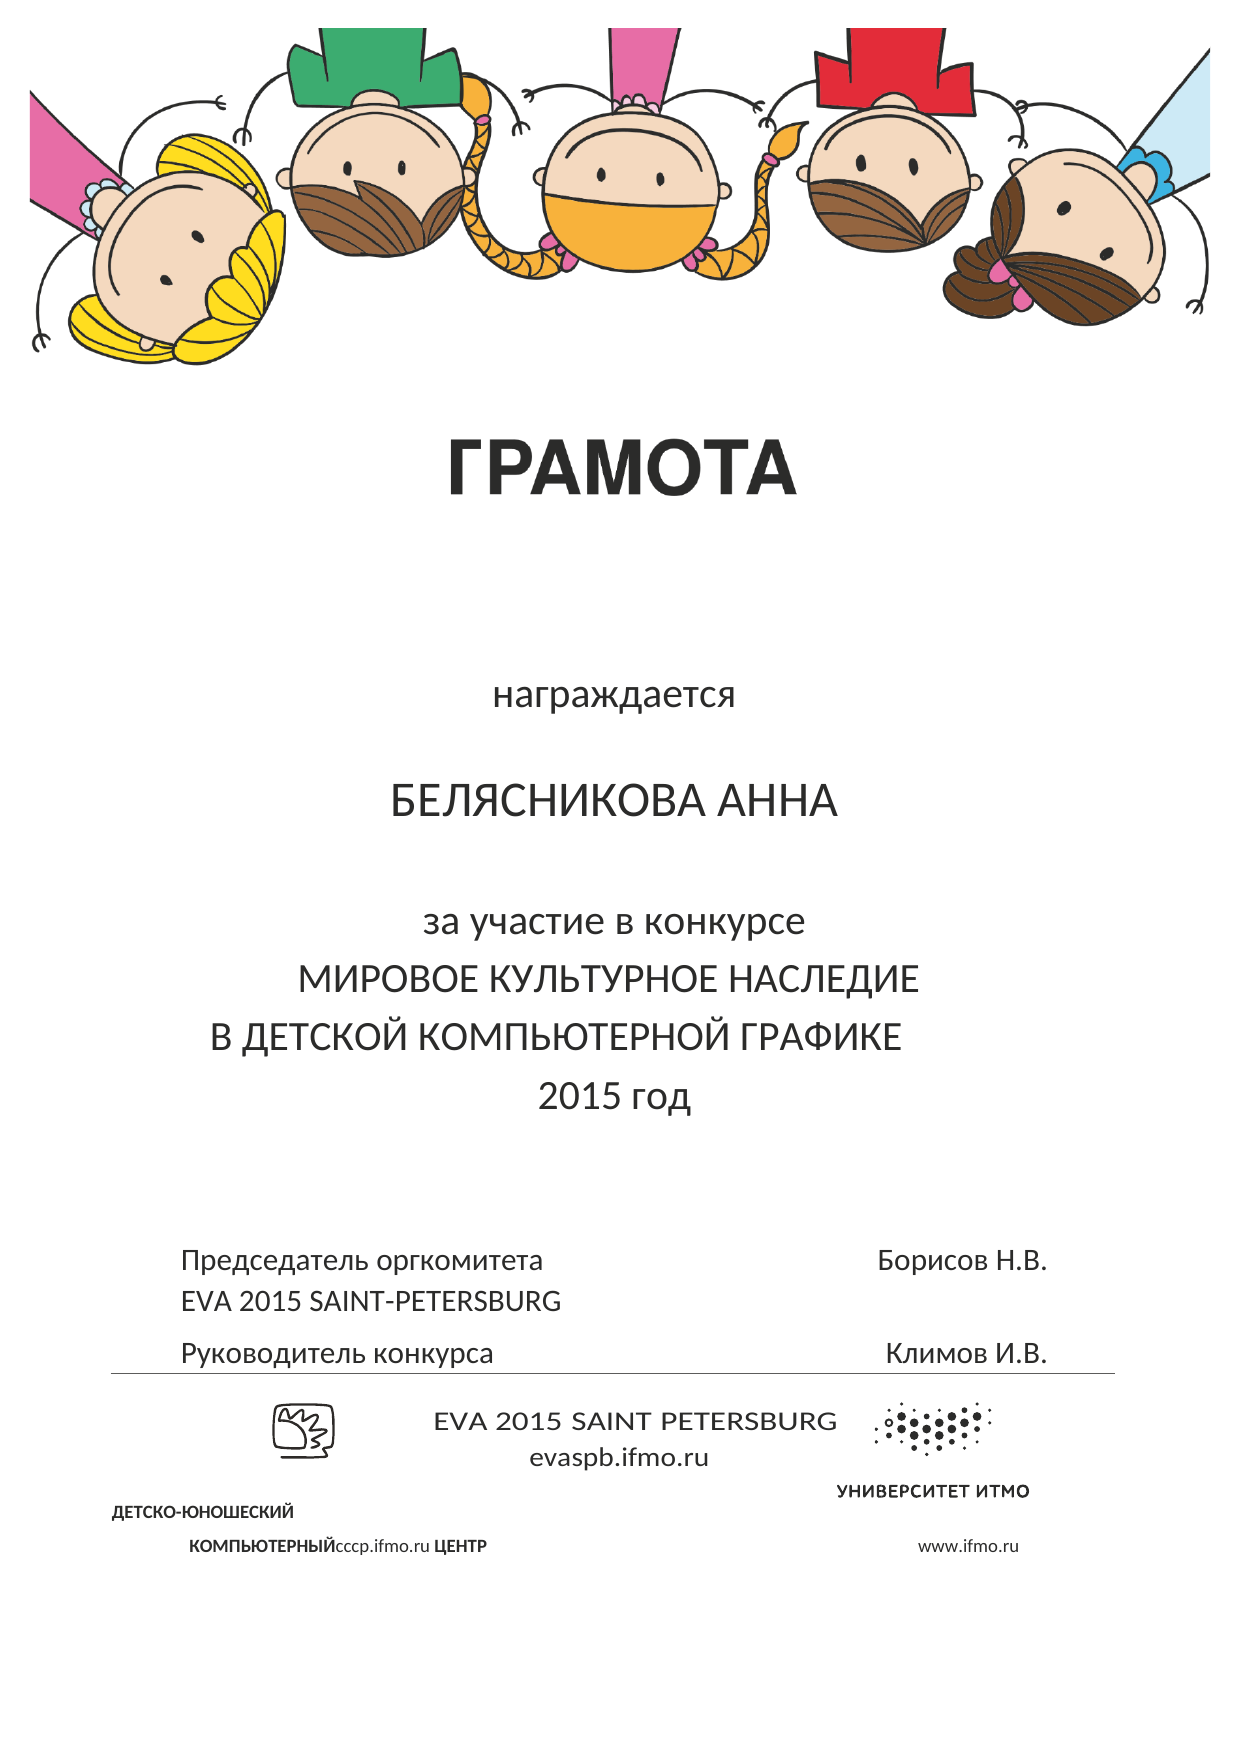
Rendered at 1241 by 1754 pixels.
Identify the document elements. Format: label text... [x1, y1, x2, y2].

text ДЕТСКО-ЮНОШЕСКИЙ [111, 1374, 1019, 1523]
subtitle БЕЛЯСНИКОВА АННА [209, 768, 1019, 829]
table_cell Руководитель конкурса [181, 1325, 819, 1373]
table_cell Климов И.В. [820, 1325, 1048, 1373]
picture [29, 28, 1211, 496]
table_header Борисов Н.В. [820, 1240, 1048, 1325]
text КОМПЬЮТЕРНЫЙcccp.ifmo.ru ЦЕНТР www.ifmo.ru [189, 1534, 1019, 1557]
text МИРОВОЕ КУЛЬТУРНОЕ НАСЛЕДИЕ [209, 952, 1007, 1003]
text 2015 год [209, 1069, 1019, 1119]
text награждается [209, 667, 1019, 718]
text за участие в конкурсе [209, 894, 1019, 944]
table_header Председатель оргкомитета EVA 2015 SAINT-PETERSBURG [181, 1240, 819, 1325]
text В ДЕТСКОЙ КОМПЬЮТЕРНОЙ ГРАФИКЕ [209, 1010, 1019, 1061]
